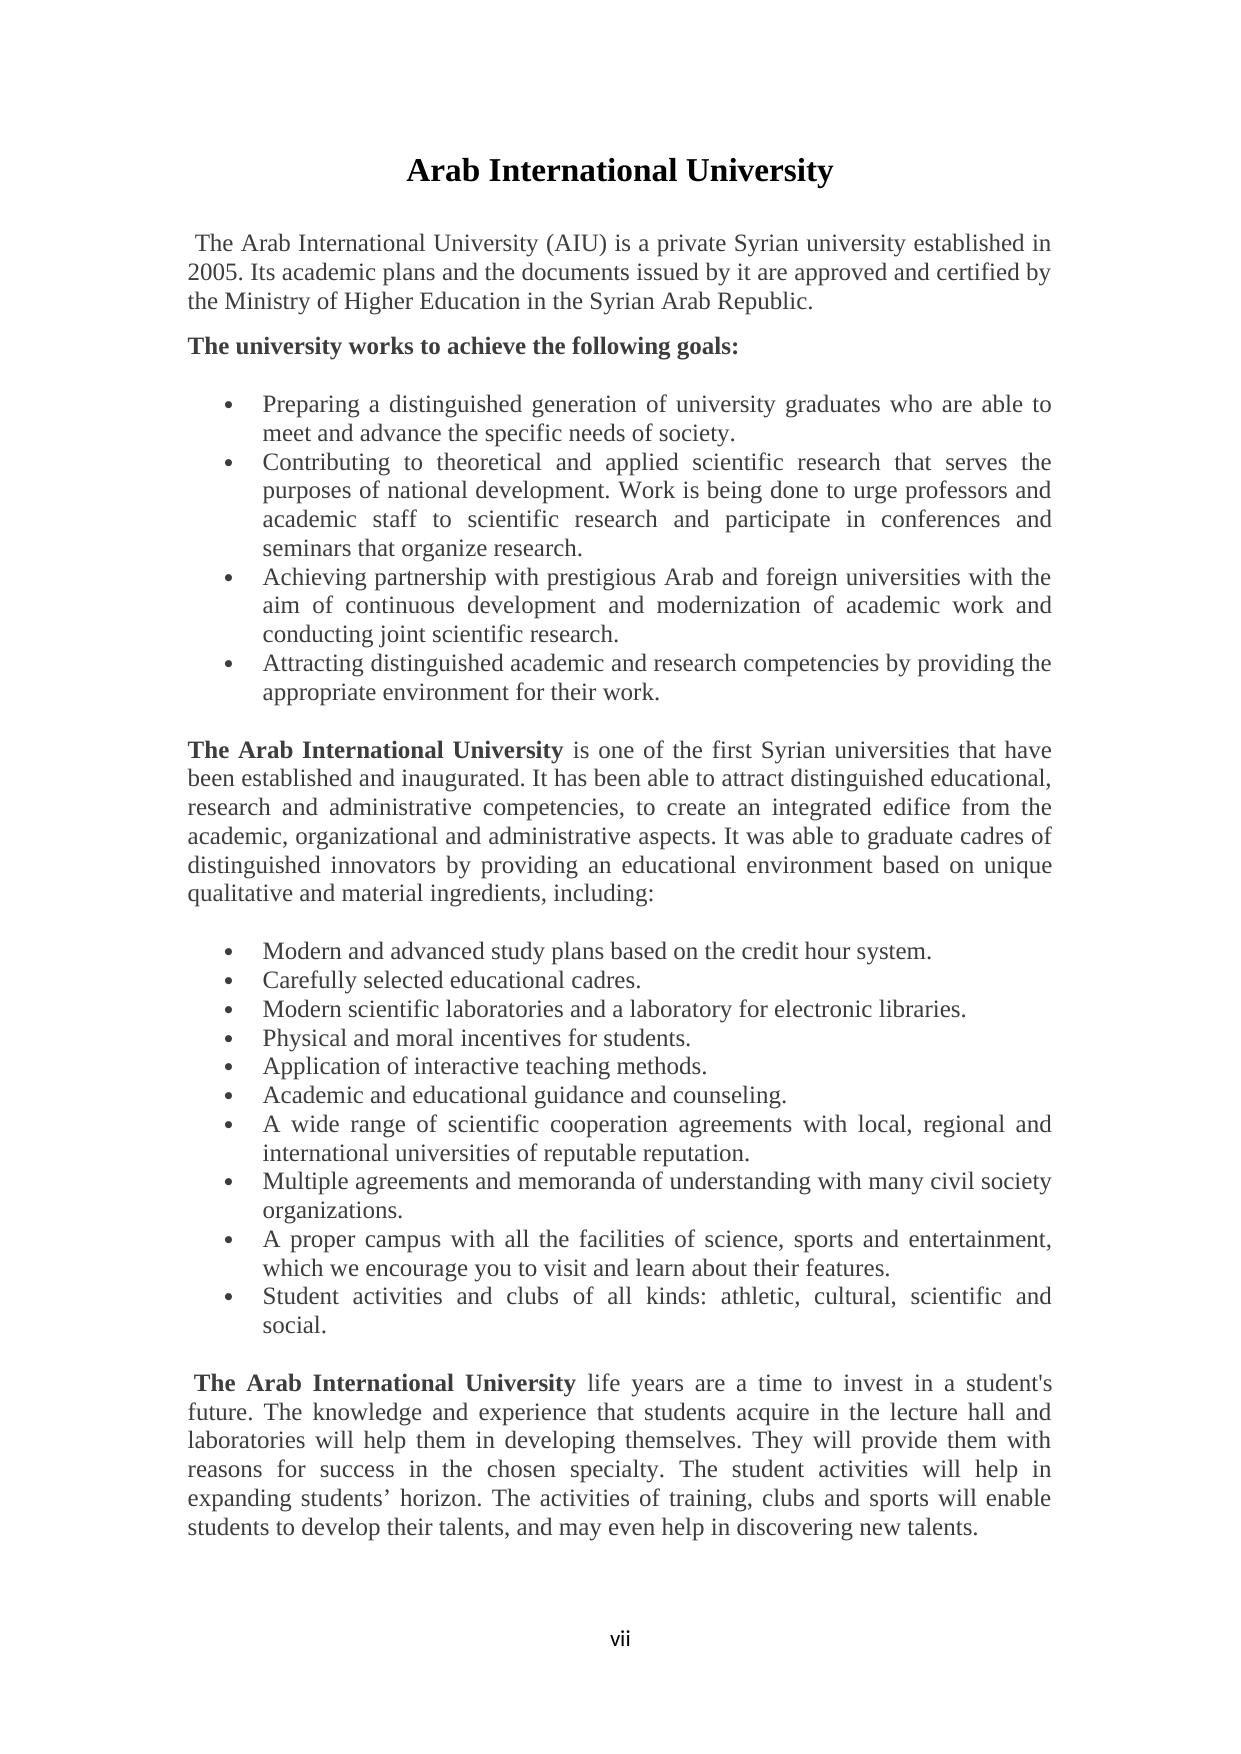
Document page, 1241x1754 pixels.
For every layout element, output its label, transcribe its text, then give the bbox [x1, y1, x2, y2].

text The Arab International University (AIU) is a private Syrian university established in 2005. Its academic plans and the documents issued by it are approved and certified by the Ministry of Higher Education in the Syrian Arab Republic. [187, 228, 1053, 315]
list Multiple agreements and memoranda of understanding with many civil society organizations. [225, 1166, 1053, 1224]
list Attracting distinguished academic and research competencies by providing the appropriate environment for their work. [225, 648, 1053, 706]
list Preparing a distinguished generation of university graduates who are able to meet and advance the specific needs of society. [225, 389, 1053, 447]
list Modern and advanced study plans based on the credit hour system. [225, 936, 1053, 965]
list Application of interactive teaching methods. [225, 1051, 1053, 1080]
list Carefully selected educational cadres. [225, 965, 1053, 994]
list Modern scientific laboratories and a laboratory for electronic libraries. [225, 994, 1053, 1023]
list A proper campus with all the facilities of science, sports and entertainment, which we encourage you to visit and learn about their features. [225, 1224, 1053, 1281]
text The university works to achieve the following goals: [187, 331, 1053, 360]
list Academic and educational guidance and counseling. [225, 1080, 1053, 1109]
list Physical and moral incentives for students. [225, 1023, 1053, 1051]
text The Arab International University is one of the first Syrian universities that have been established and inaugurated. It has been able to attract distinguished educational, research and administrative competencies, to create an integrated edifice from the academic, organizational and administrative aspects. It was able to graduate cadres of distinguished innovators by providing an educational environment based on unique qualitative and material ingredients, including: [187, 735, 1053, 907]
text Arab International University [187, 150, 1053, 188]
list Student activities and clubs of all kinds: athletic, cultural, scientific and social. [225, 1281, 1053, 1339]
list Achieving partnership with prestigious Arab and foreign universities with the aim of continuous development and modernization of academic work and conducting joint scientific research. [225, 562, 1053, 648]
text The Arab International University life years are a time to invest in a student's future. The knowledge and experience that students acquire in the lecture hall and laboratories will help them in developing themselves. They will provide them with reasons for success in the chosen specialty. The student activities will help in expanding students’ horizon. The activities of training, clubs and sports will enable students to develop their talents, and may even help in discovering new talents. [187, 1368, 1053, 1541]
list Contributing to theoretical and applied scientific research that serves the purposes of national development. Work is being done to urge professors and academic staff to scientific research and participate in conferences and seminars that organize research. [225, 447, 1053, 562]
list A wide range of scientific cooperation agreements with local, regional and international universities of reputable reputation. [225, 1109, 1053, 1166]
